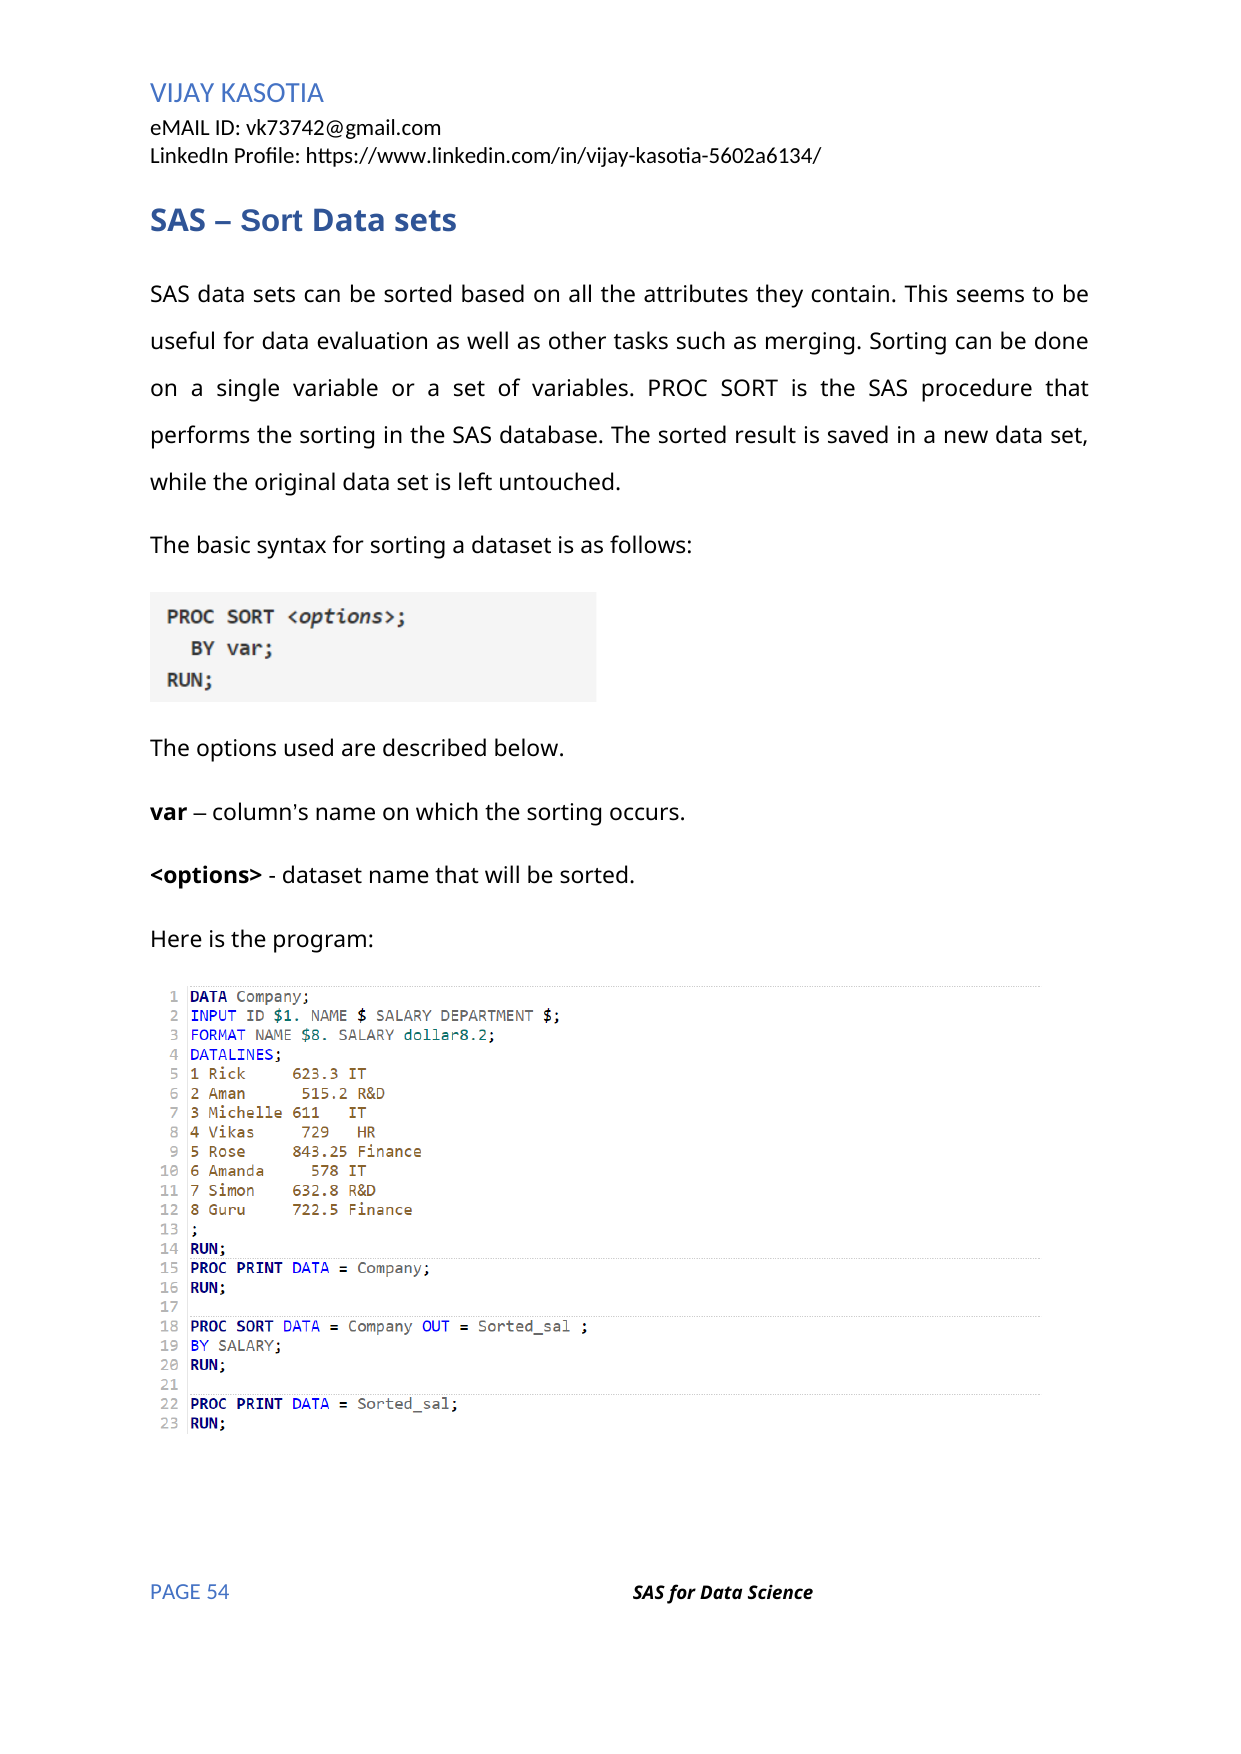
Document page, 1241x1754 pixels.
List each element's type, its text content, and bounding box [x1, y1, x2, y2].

text SAS – Sort Data sets [150, 198, 1090, 240]
text Here is the program: [150, 923, 1090, 954]
text <options> - dataset name that will be sorted. [150, 859, 1090, 890]
picture [150, 986, 1042, 1434]
picture [150, 592, 597, 702]
text var – column’s name on which the sorting occurs. [150, 796, 1090, 827]
text The options used are described below. [150, 732, 1090, 763]
text SAS data sets can be sorted based on all the attributes they contain. This seems to be useful for data evaluation as well as other tasks such as merging. Sorting can be done on a single variable or a set of variables. PROC SORT is the SAS procedure that performs the sorting in the SAS database. The sorted result is saved in a new data set, while the original data set is left untouched. [150, 278, 1090, 497]
text The basic syntax for sorting a dataset is as follows: [150, 529, 1090, 560]
